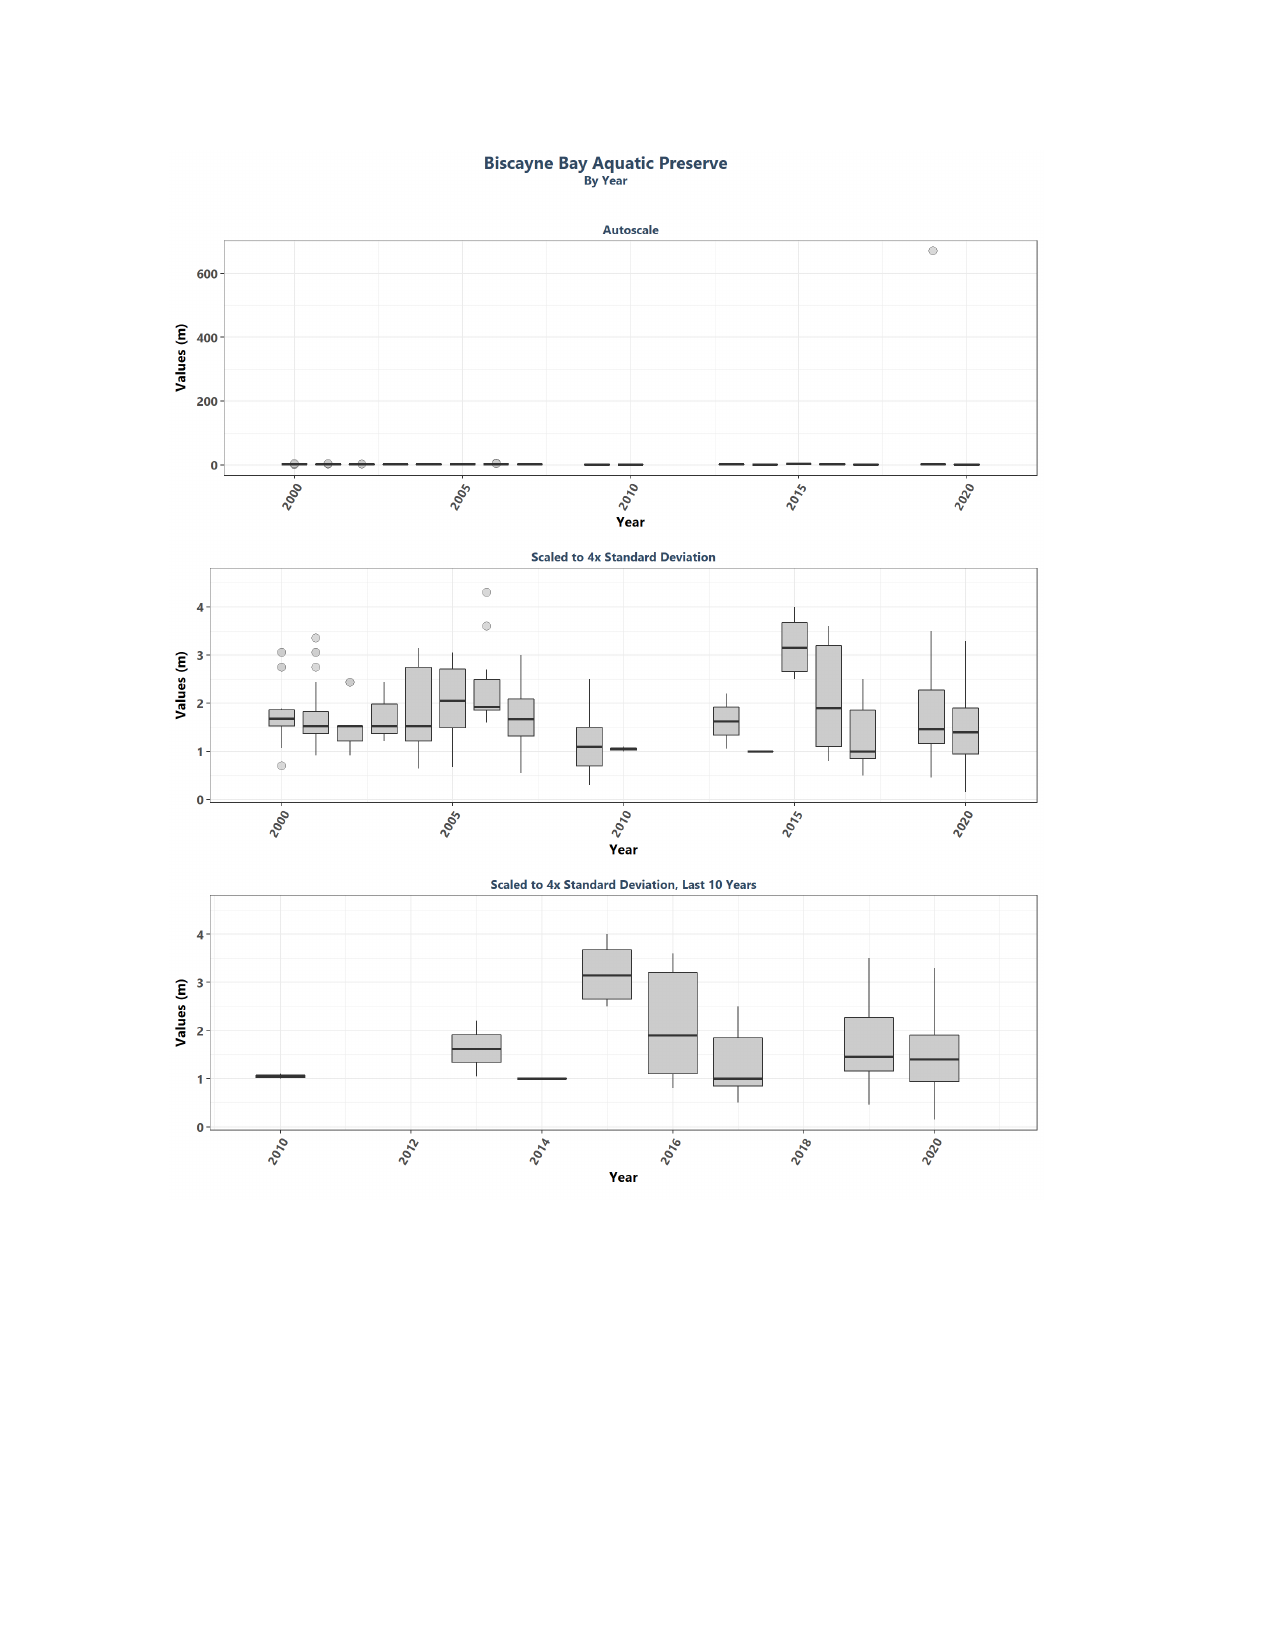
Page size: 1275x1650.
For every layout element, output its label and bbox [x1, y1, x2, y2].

picture [168, 150, 1044, 1200]
